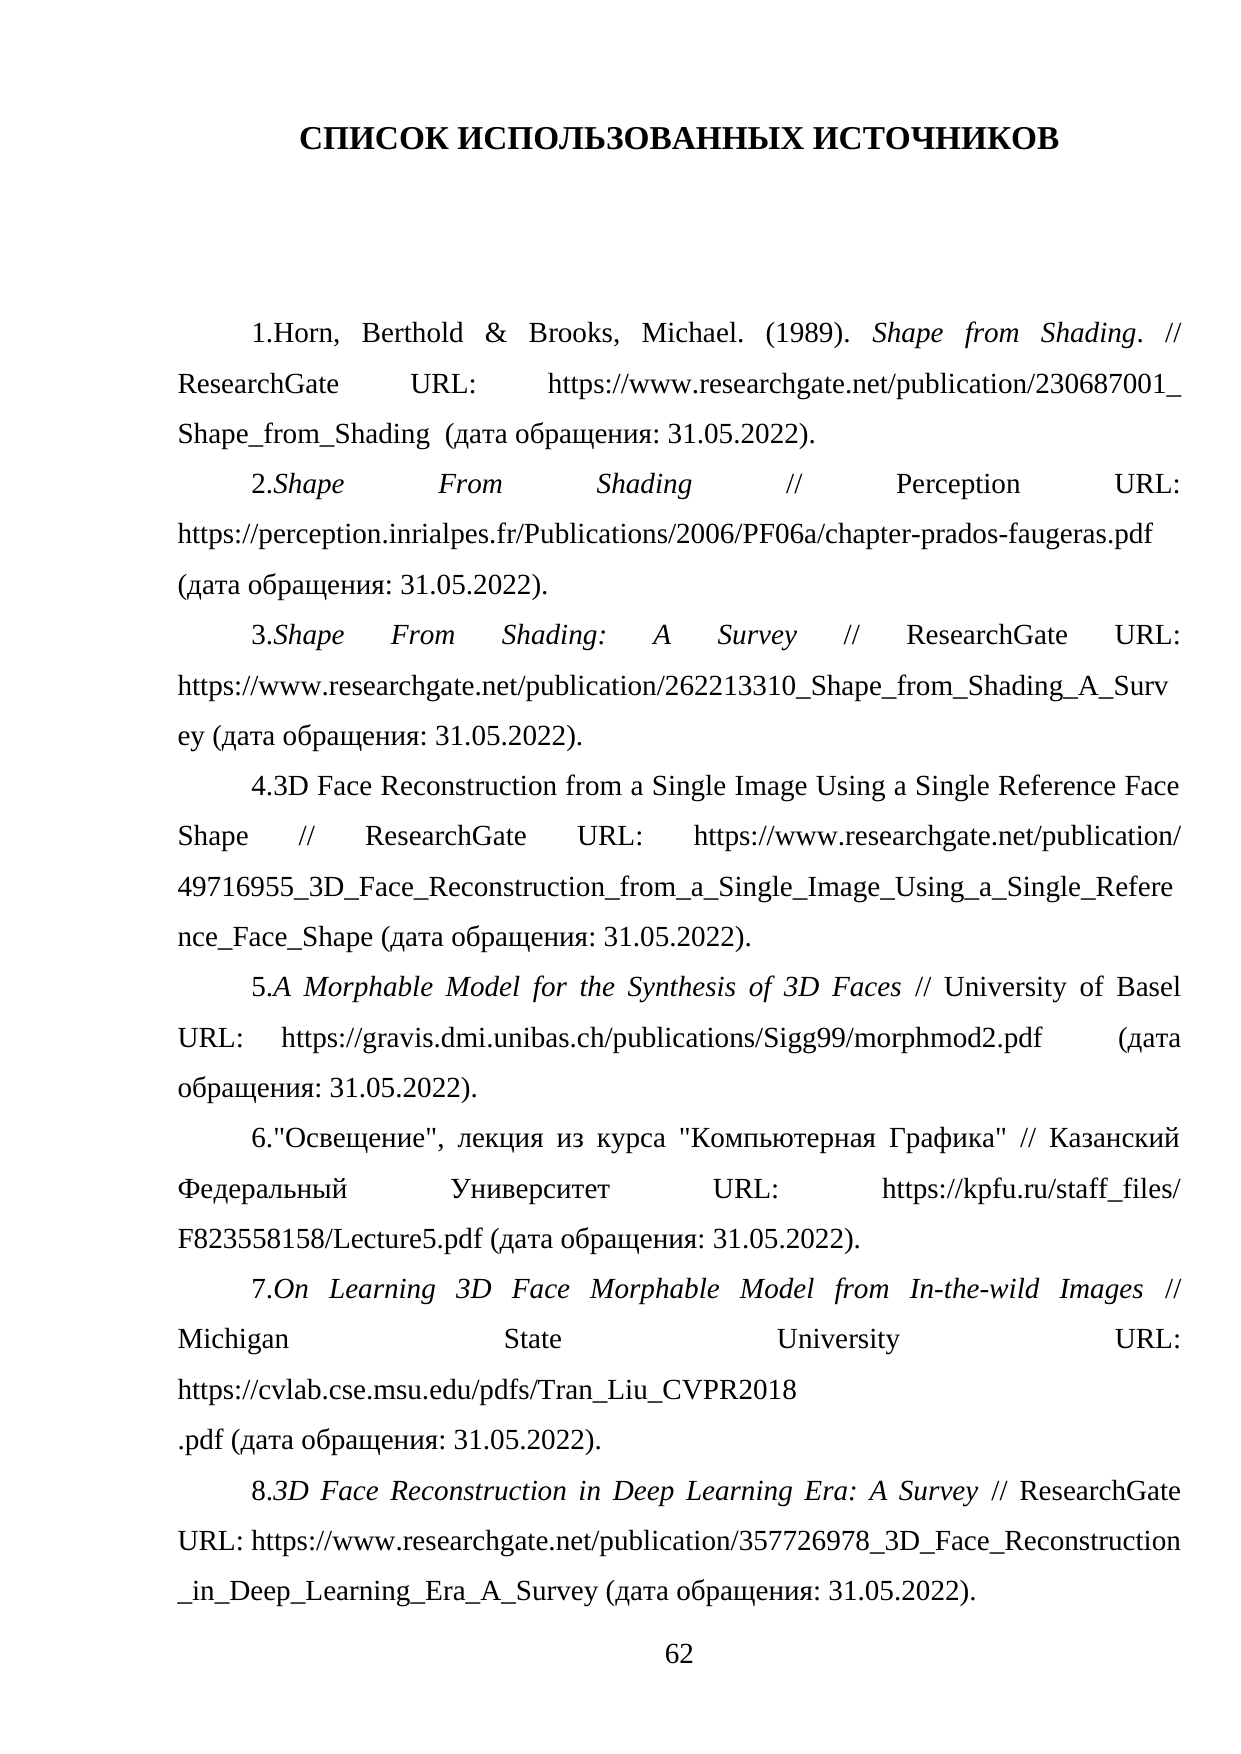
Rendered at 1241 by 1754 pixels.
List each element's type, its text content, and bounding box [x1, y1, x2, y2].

list Horn, Berthold & Brooks, Michael. (1989). Shape from Shading. // ResearchGate URL: https://www.researchgate.net/publication/230687001_ Shape_from_Shading (дата обращения: 31.05.2022). [177, 315, 1181, 449]
list On Learning 3D Face Morphable Model from In-the-wild Images // Michigan State University URL: https://cvlab.cse.msu.edu/pdfs/Tran_Liu_CVPR2018 .pdf (дата обращения: 31.05.2022). [177, 1271, 1181, 1456]
subtitle СПИСОК ИСПОЛЬЗОВАННЫХ ИСТОЧНИКОВ [177, 118, 1181, 156]
list 3D Face Reconstruction from a Single Image Using a Single Reference Face Shape // ResearchGate URL: https://www.researchgate.net/publication/ 49716955_3D_Face_Reconstruction_from_a_Single_Image_Using_a_Single_Reference_Face_Shape (дата обращения: 31.05.2022). [177, 768, 1181, 953]
list Shape From Shading // Perception URL: https://perception.inrialpes.fr/Publications/2006/PF06a/chapter-prados-faugeras.pdf (дата обращения: 31.05.2022). [177, 466, 1181, 601]
list A Morphable Model for the Synthesis of 3D Faces // University of Basel URL: https://gravis.dmi.unibas.ch/publications/Sigg99/morphmod2.pdf (дата обращения: 31.05.2022). [177, 969, 1181, 1104]
list 3D Face Reconstruction in Deep Learning Era: A Survey // ResearchGate URL: https://www.researchgate.net/publication/357726978_3D_Face_Reconstruction _in_Deep_Learning_Era_A_Survey (дата обращения: 31.05.2022). [177, 1473, 1181, 1607]
list "Освещение", лекция из курса "Компьютерная Графика" // Казанский Федеральный Университет URL: https://kpfu.ru/staff_files/ F823558158/Lecture5.pdf (дата обращения: 31.05.2022). [177, 1120, 1181, 1254]
list Shape From Shading: A Survey // ResearchGate URL: https://www.researchgate.net/publication/262213310_Shape_from_Shading_A_Survey (дата обращения: 31.05.2022). [177, 617, 1181, 751]
